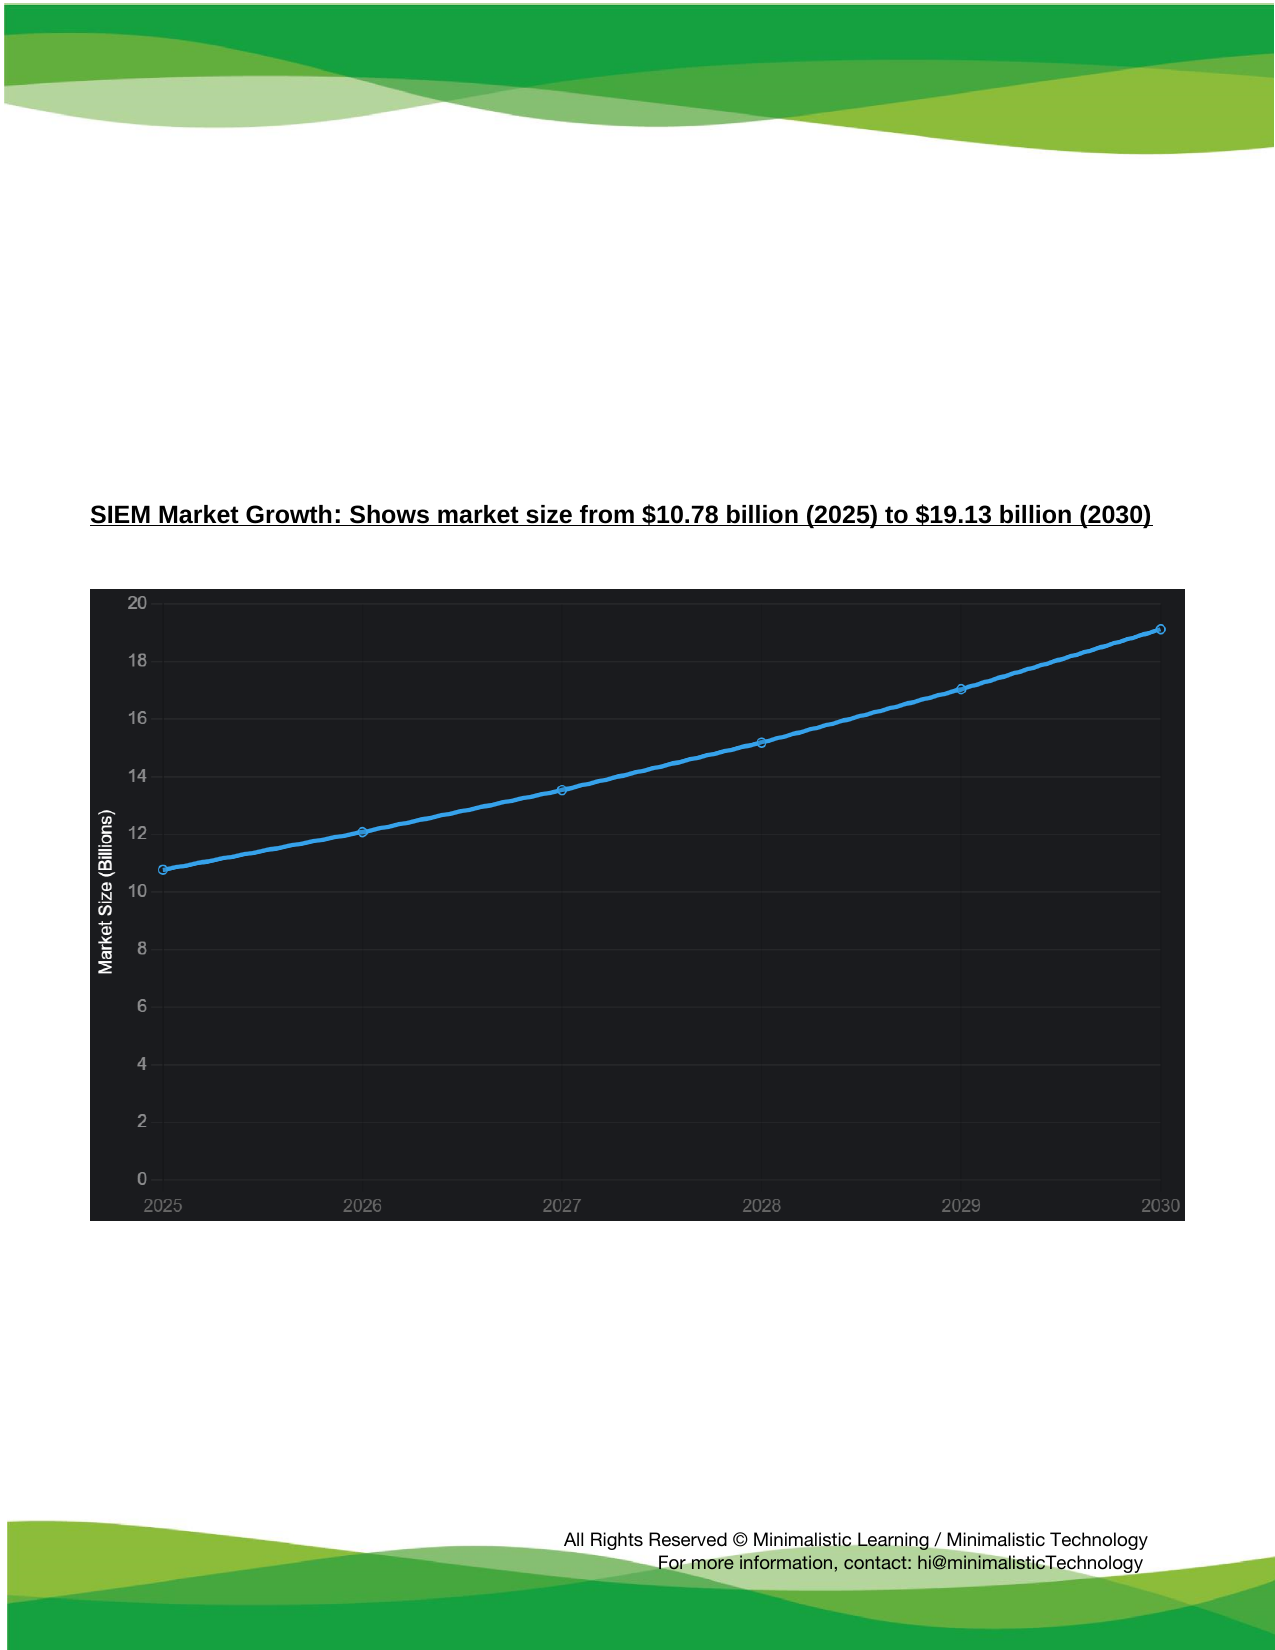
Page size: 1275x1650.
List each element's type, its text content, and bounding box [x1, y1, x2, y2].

text SIEM Market Growth: Shows market size from $10.78 billion (2025) to $19.13 billion (2030) [90, 498, 1185, 529]
picture [6, 1506, 1275, 1650]
picture [3, 3, 1274, 159]
picture [90, 589, 1185, 1221]
